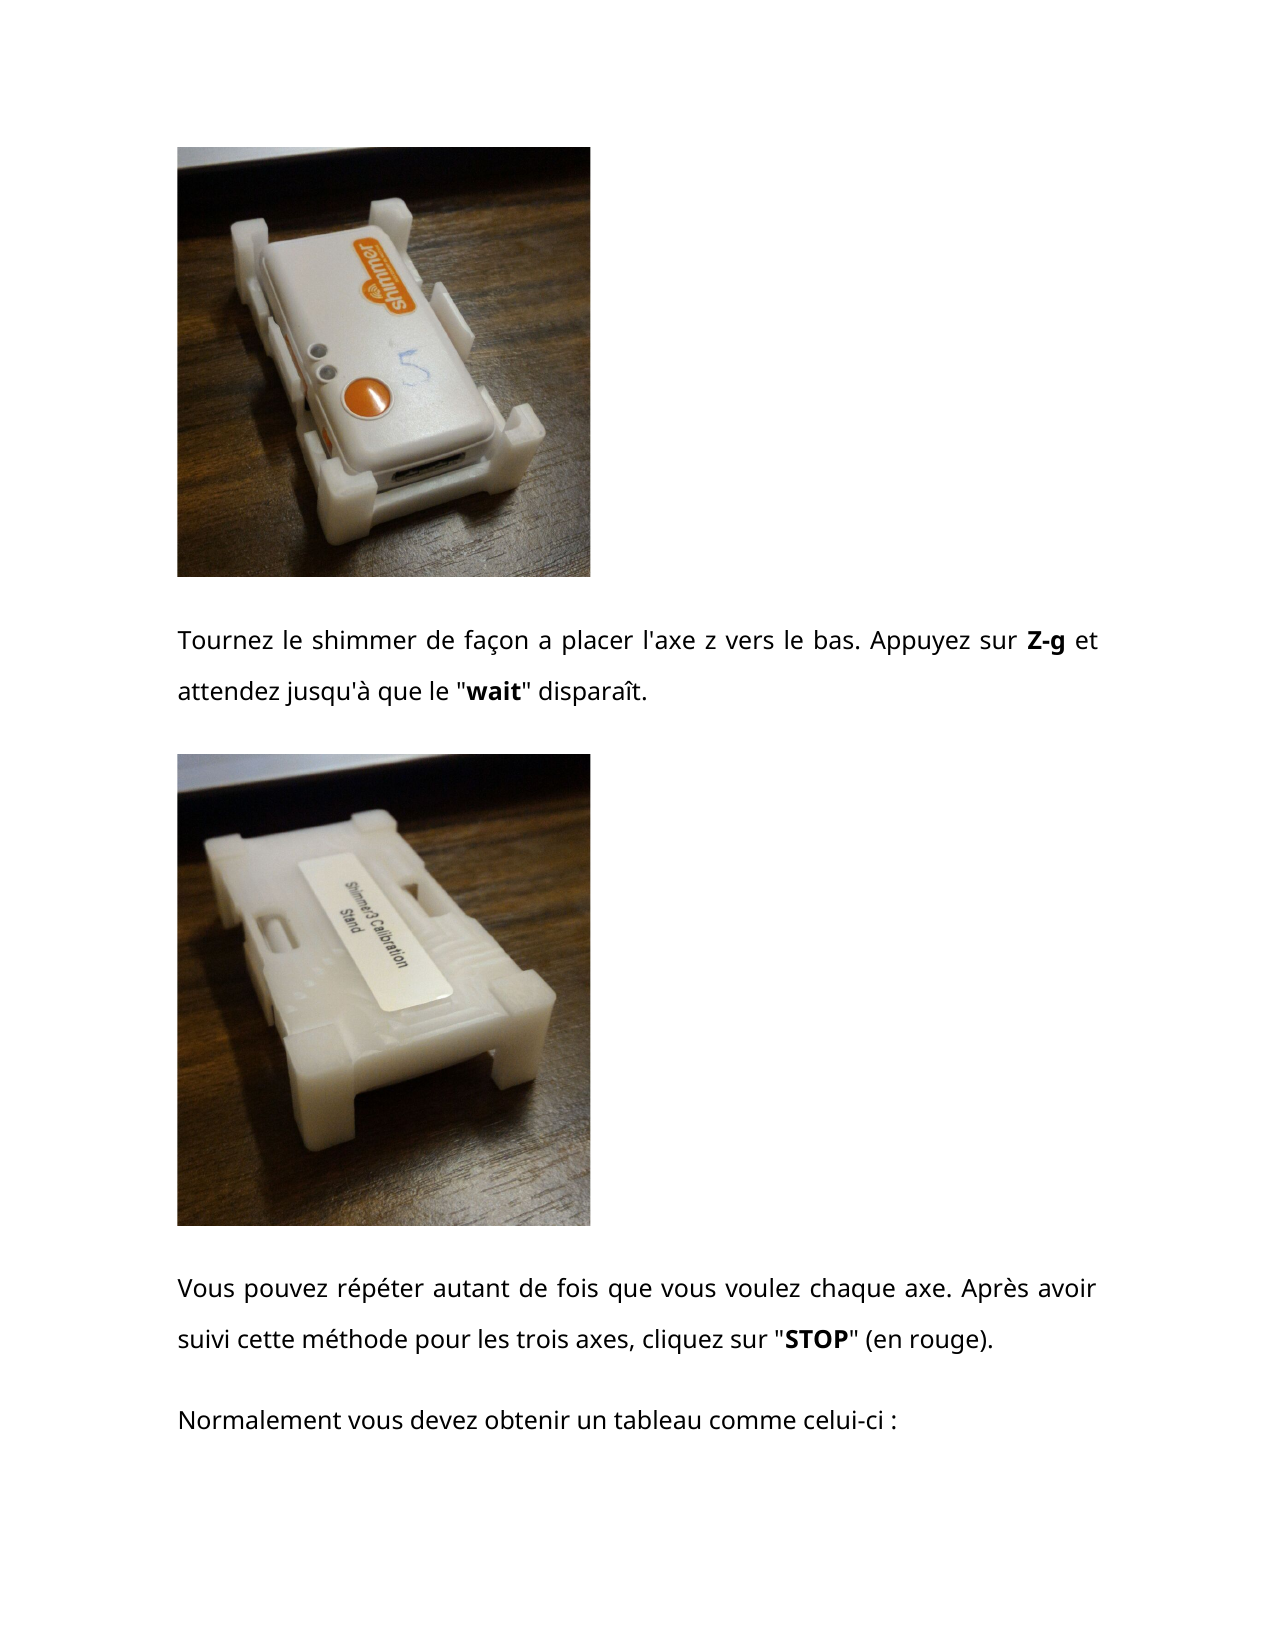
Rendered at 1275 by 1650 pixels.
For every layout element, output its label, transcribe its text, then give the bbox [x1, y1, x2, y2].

text Vous pouvez répéter autant de fois que vous voulez chaque axe. Après avoir suivi cette méthode pour les trois axes, cliquez sur "STOP" (en rouge). [177, 1271, 1098, 1356]
text Normalement vous devez obtenir un tableau comme celui-ci : [177, 1402, 1098, 1436]
picture [177, 147, 591, 577]
picture [177, 754, 591, 1226]
text Tournez le shimmer de façon a placer l'axe z vers le bas. Appuyez sur Z-g et attendez jusqu'à que le "wait" disparaît. [177, 623, 1098, 708]
